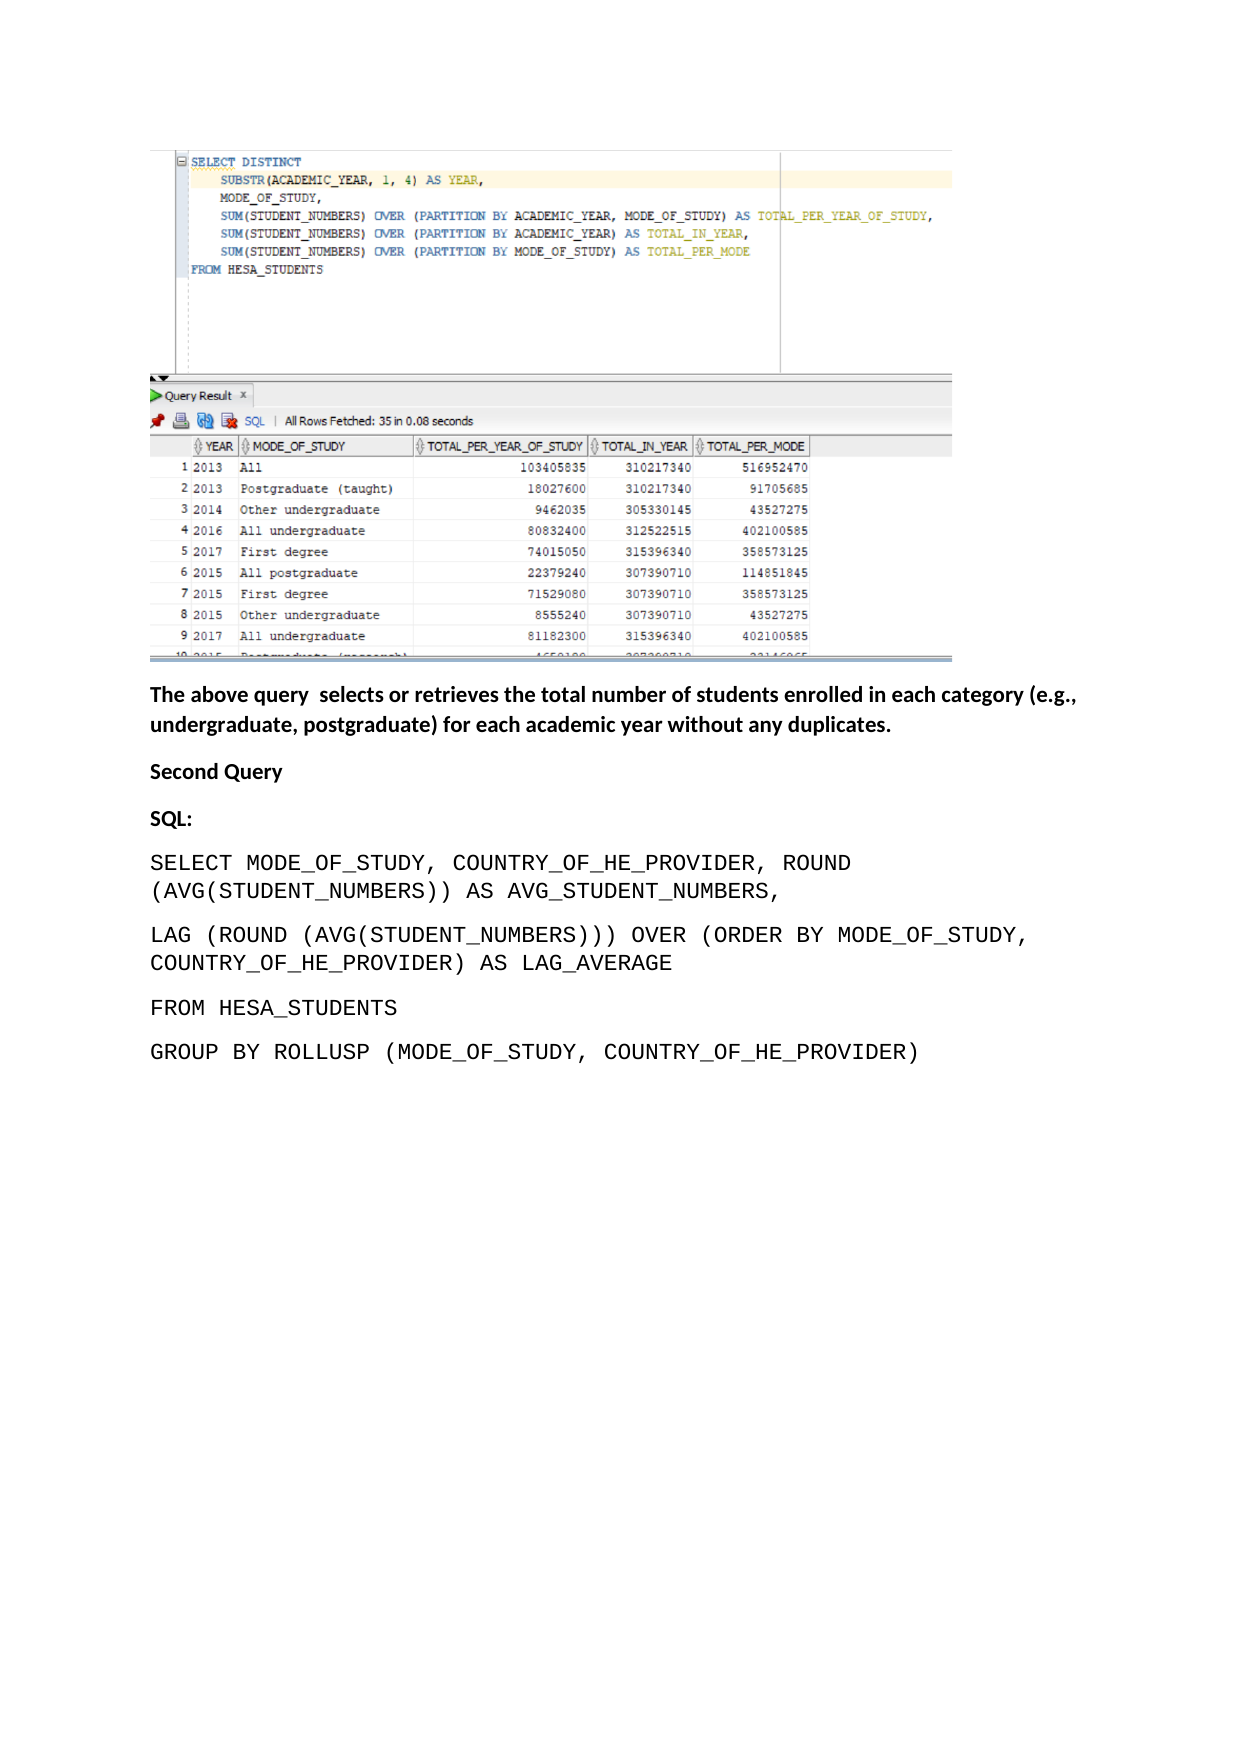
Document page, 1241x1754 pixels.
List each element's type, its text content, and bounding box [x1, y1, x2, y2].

text GROUP BY ROLLUSP (MODE_OF_STUDY, COUNTRY_OF_HE_PROVIDER) [150, 1041, 1090, 1067]
picture [150, 150, 953, 662]
text The above query selects or retrieves the total number of students enrolled in each category (e.g., undergraduate, postgraduate) for each academic year without any duplicates. [150, 680, 1090, 738]
text SELECT MODE_OF_STUDY, COUNTRY_OF_HE_PROVIDER, ROUND (AVG(STUDENT_NUMBERS)) AS AVG_STUDENT_NUMBERS, [150, 851, 1090, 905]
text LAG (ROUND (AVG(STUDENT_NUMBERS))) OVER (ORDER BY MODE_OF_STUDY, COUNTRY_OF_HE_PROVIDER) AS LAG_AVERAGE [150, 924, 1090, 977]
text SQL: [150, 804, 1090, 832]
text FROM HESA_STUDENTS [150, 996, 1090, 1022]
text Second Query [150, 757, 1090, 785]
